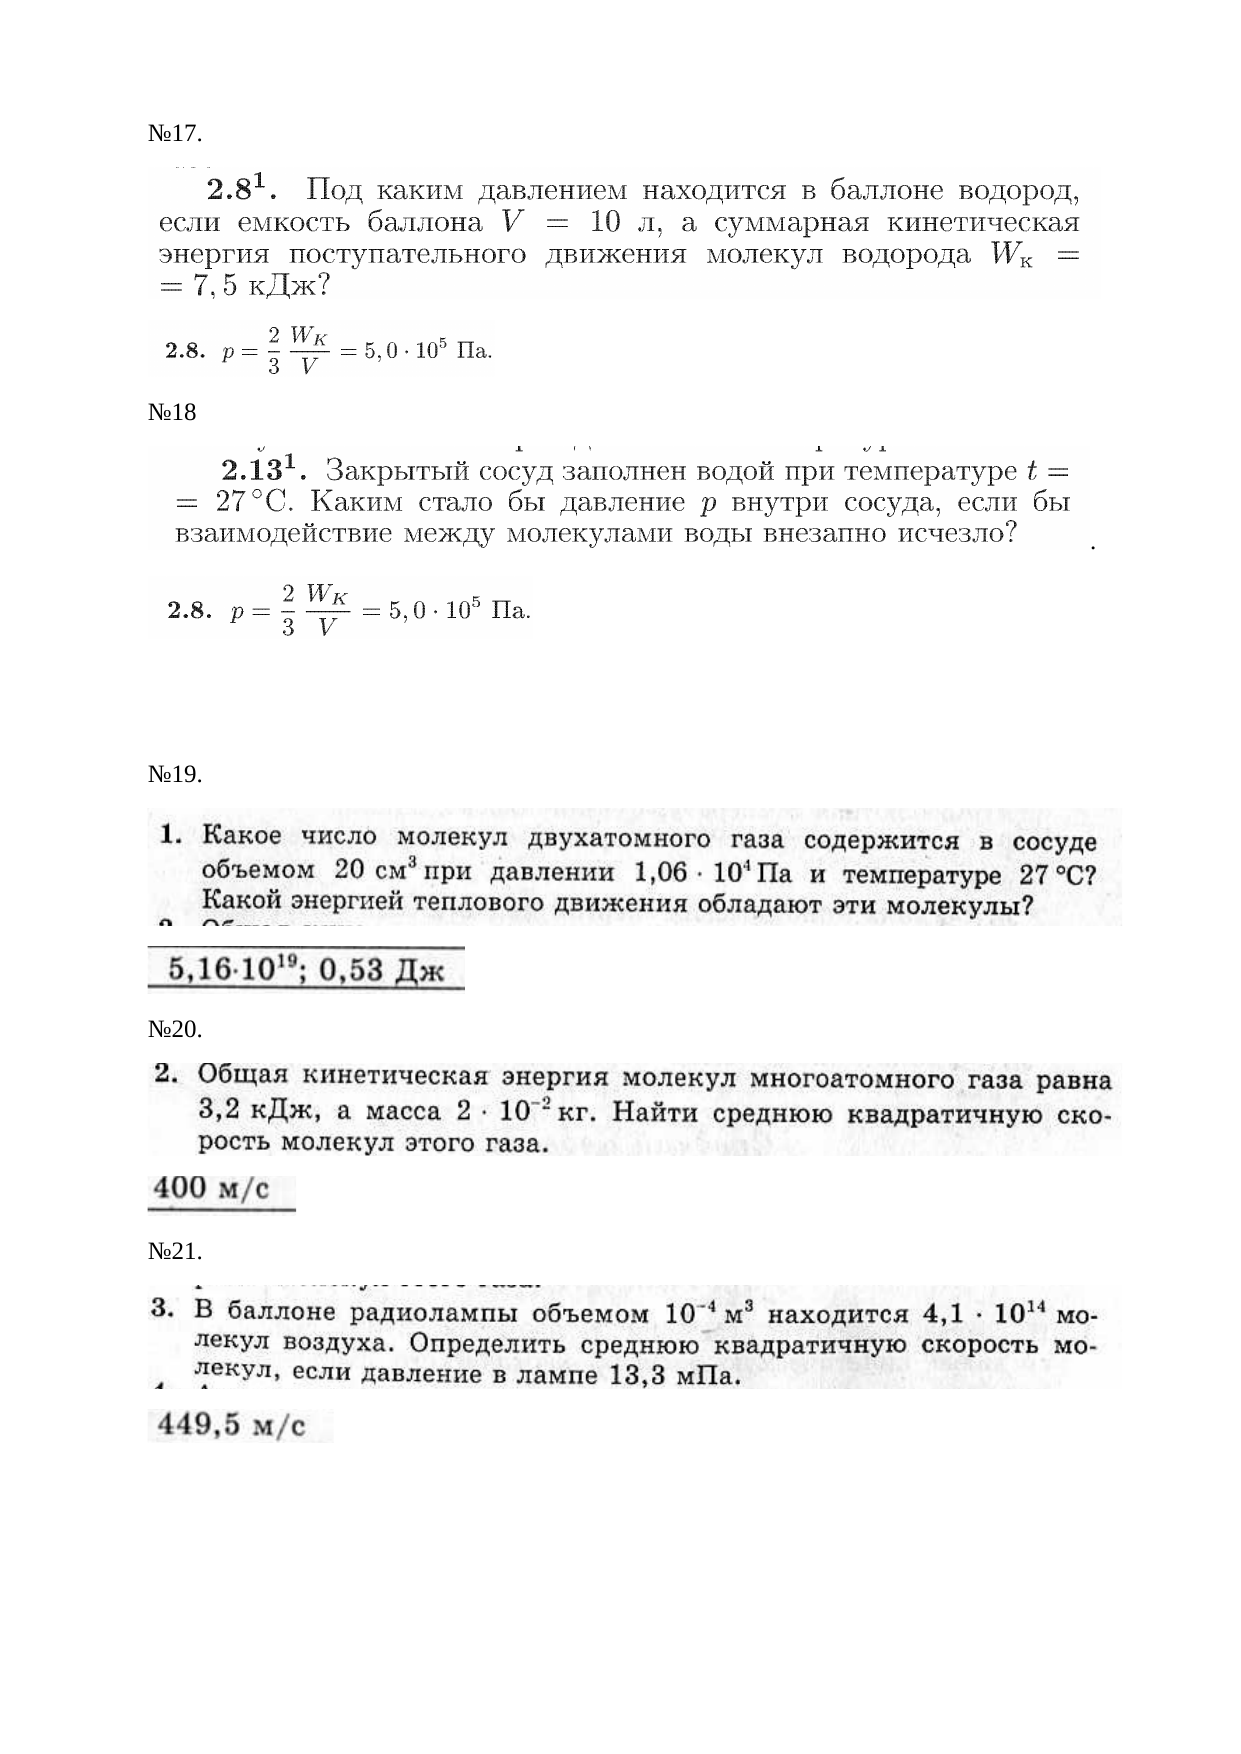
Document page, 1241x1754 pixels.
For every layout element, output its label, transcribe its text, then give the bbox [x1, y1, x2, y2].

picture [147, 320, 495, 377]
text №21. [148, 1236, 1152, 1264]
text №17. [148, 118, 1152, 147]
picture [147, 167, 1101, 299]
picture [147, 576, 534, 639]
text №20. [148, 1014, 1152, 1043]
text №19. [148, 759, 1152, 788]
picture [147, 446, 1090, 550]
text №18 [148, 397, 1152, 426]
